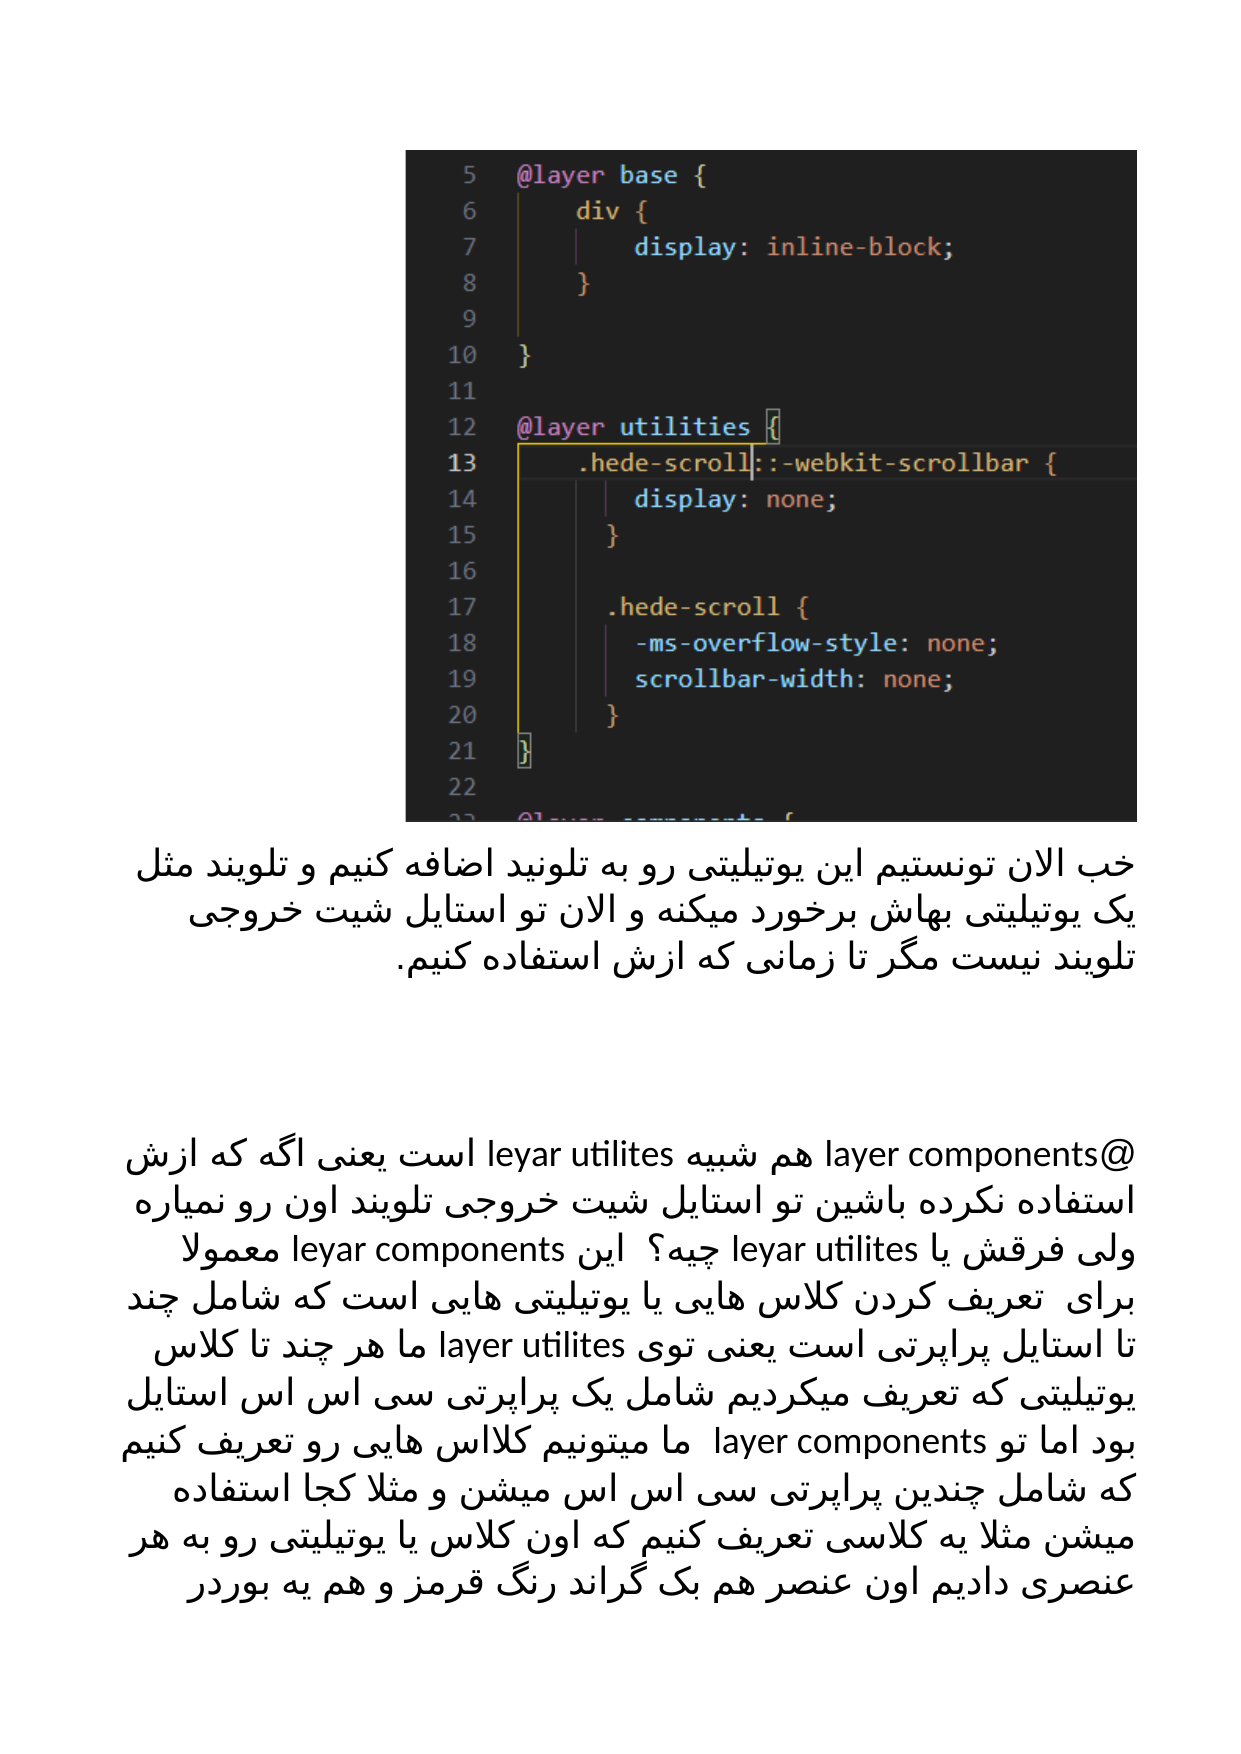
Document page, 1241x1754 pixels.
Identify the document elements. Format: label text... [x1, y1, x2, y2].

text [118, 1129, 1137, 1602]
text خب الان تونستیم این یوتیلیتی رو به تلونید اضافه کنیم و تلویند مثل یک یوتیلیتی بهاش برخورد میکنه و الان تو استایل شیت خروجی تلویند نیست مگر تا زمانی که ازش استفاده کنیم. [118, 841, 1137, 977]
picture [405, 150, 1137, 822]
